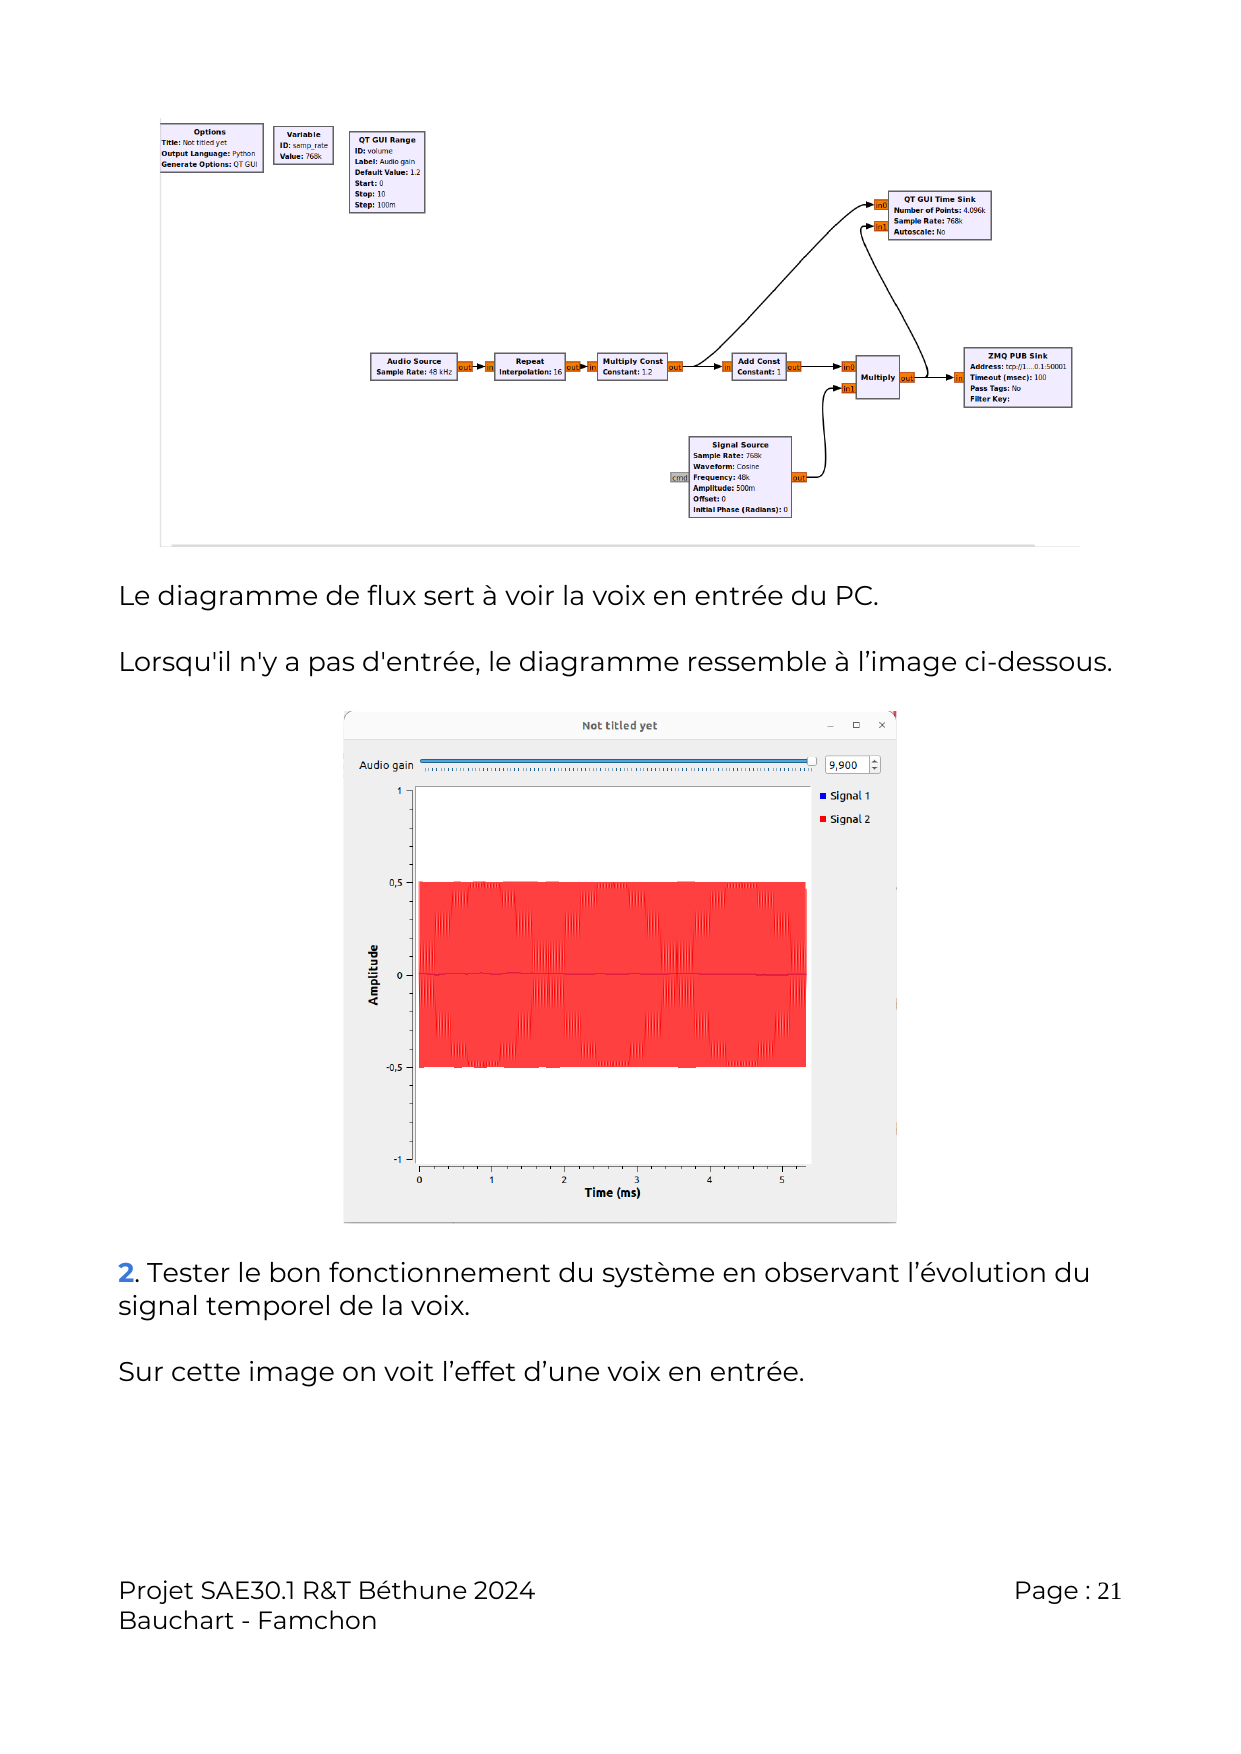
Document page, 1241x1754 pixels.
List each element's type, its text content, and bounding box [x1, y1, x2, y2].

text 2. Tester le bon fonctionnement du système en observant l’évolution du signal temporel de la voix. [118, 1257, 1122, 1323]
picture [159, 118, 1081, 547]
picture [343, 711, 897, 1224]
text Lorsqu'il n'y a pas d'entrée, le diagramme ressemble à l’image ci-dessous. [118, 645, 1122, 678]
text Le diagramme de flux sert à voir la voix en entrée du PC. [118, 579, 1122, 612]
text Sur cette image on voit l’effet d’une voix en entrée. [118, 1356, 1122, 1389]
